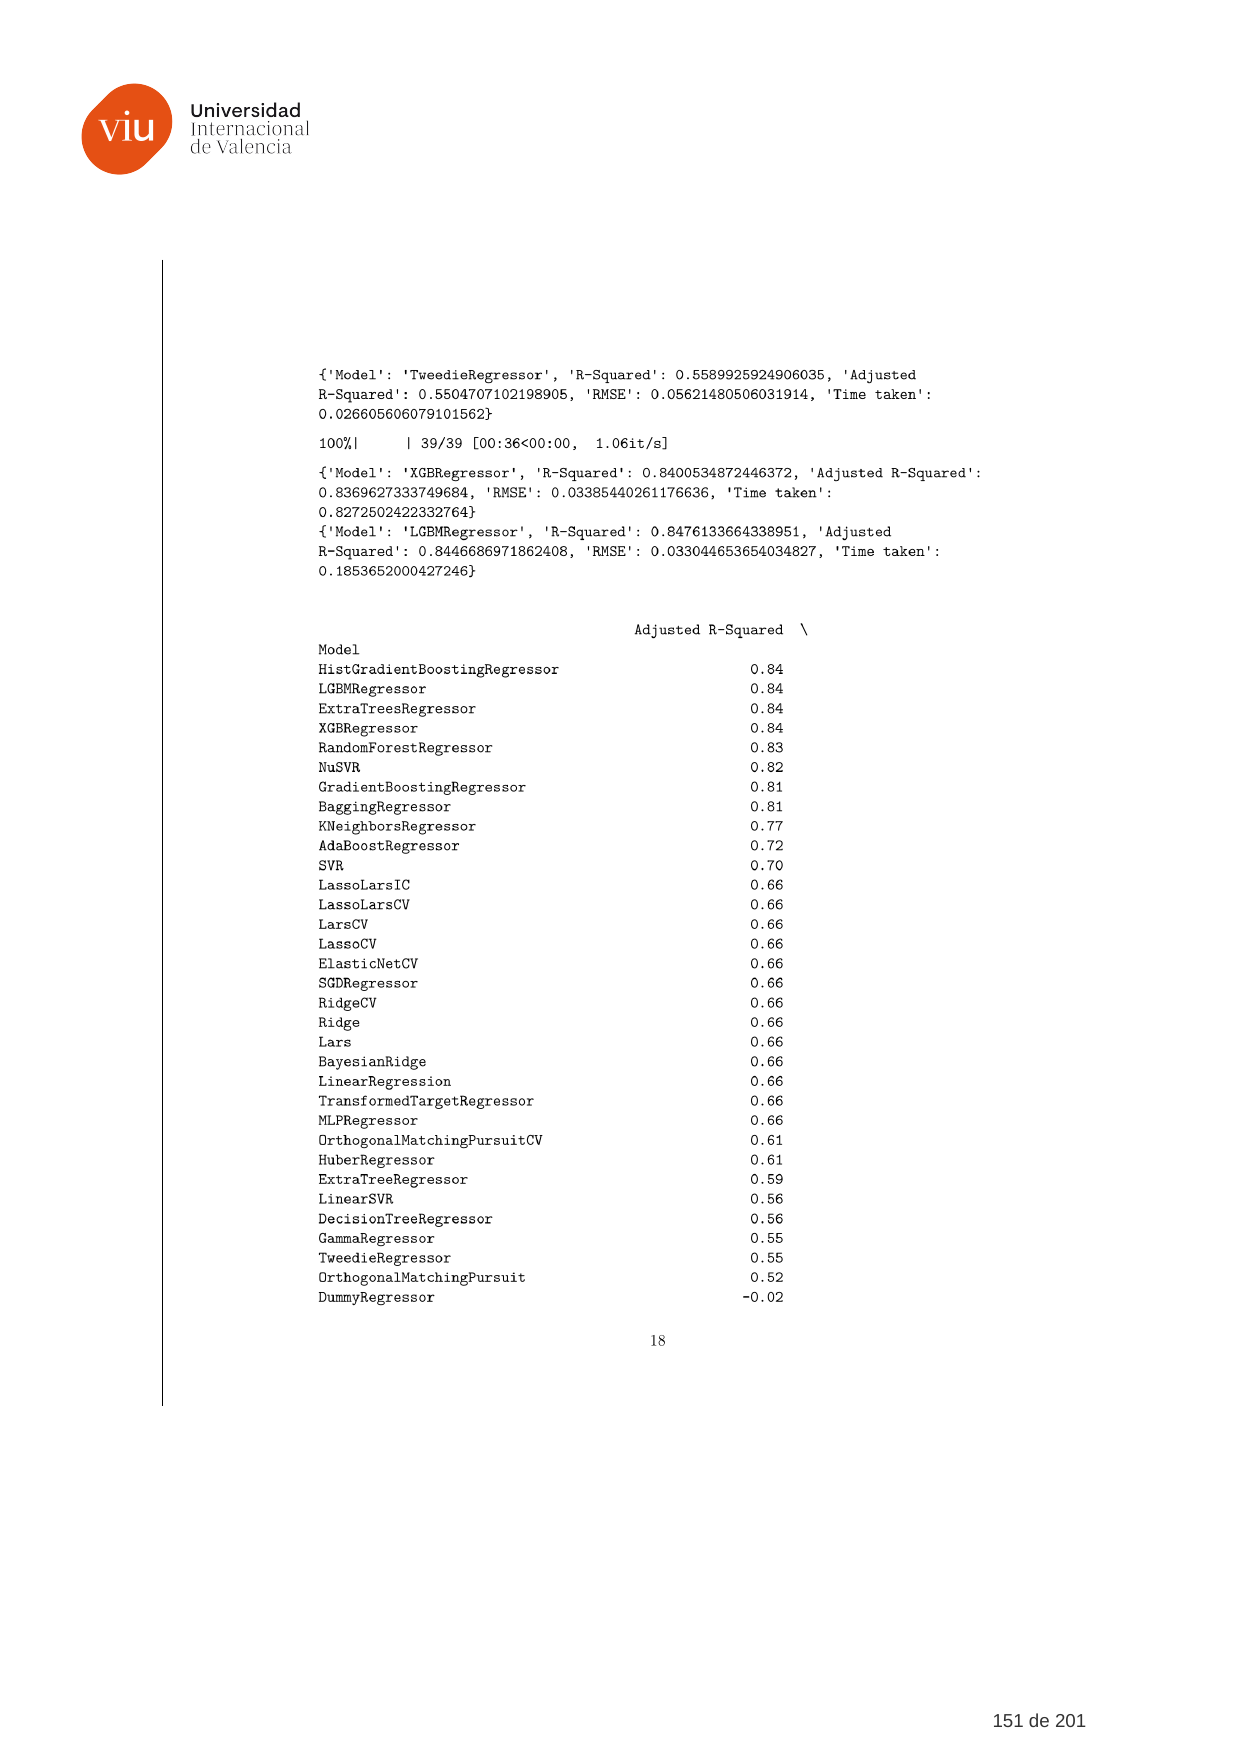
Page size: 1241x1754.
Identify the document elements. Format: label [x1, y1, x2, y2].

picture [60, 62, 330, 197]
picture [214, 259, 1101, 1406]
